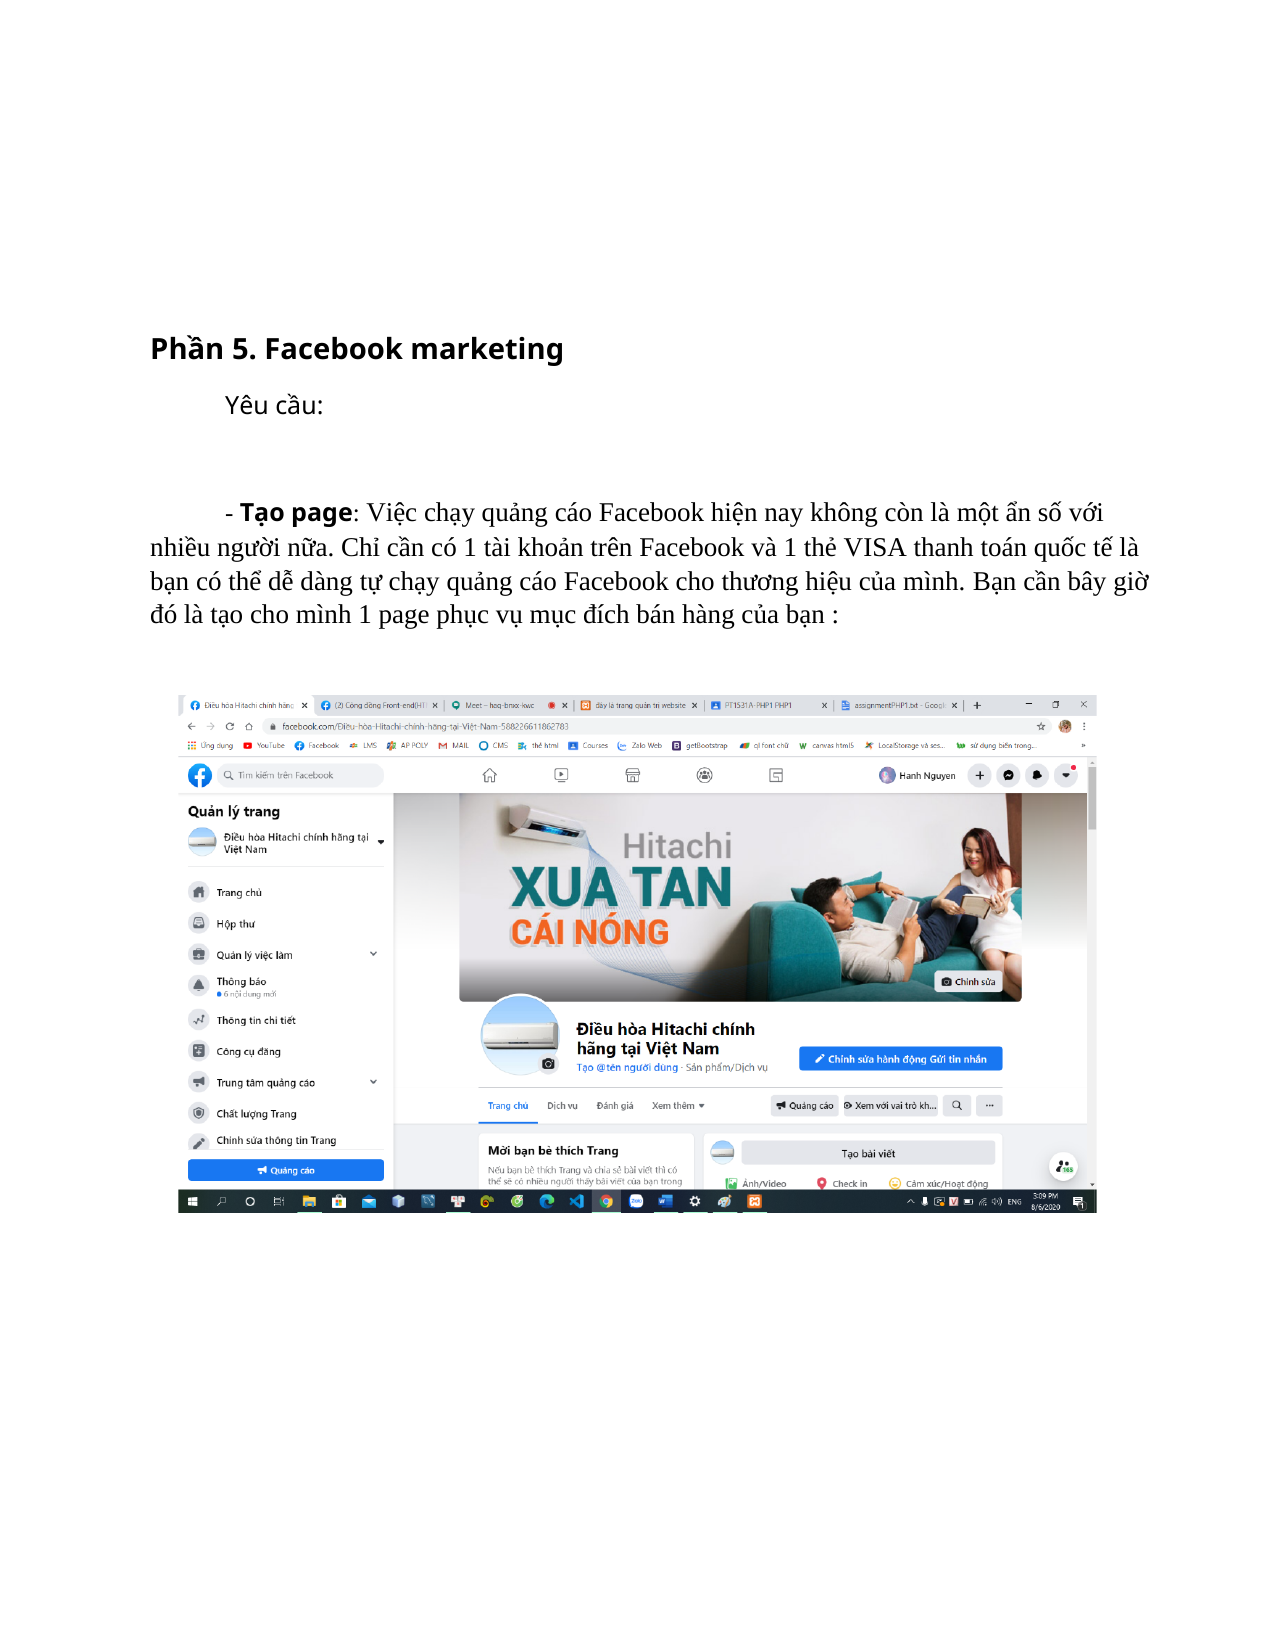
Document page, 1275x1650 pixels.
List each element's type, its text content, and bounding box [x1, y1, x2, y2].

text Phần 5. Facebook marketing [150, 328, 1155, 368]
text Yêu cầu: [150, 388, 1155, 422]
text - Tạo page: Việc chạy quảng cáo Facebook hiện nay không còn là một ẩn số với nhiều người nữa. Chỉ cần có 1 tài khoản trên Facebook và 1 thẻ VISA thanh toán quốc tế là bạn có thể dễ dàng tự chạy quảng cáo Facebook cho thương hiệu của mình. Bạn cần bây giờ đó là tạo cho mình 1 page phục vụ mục đích bán hàng của bạn : [150, 495, 1155, 629]
picture [178, 695, 1097, 1213]
